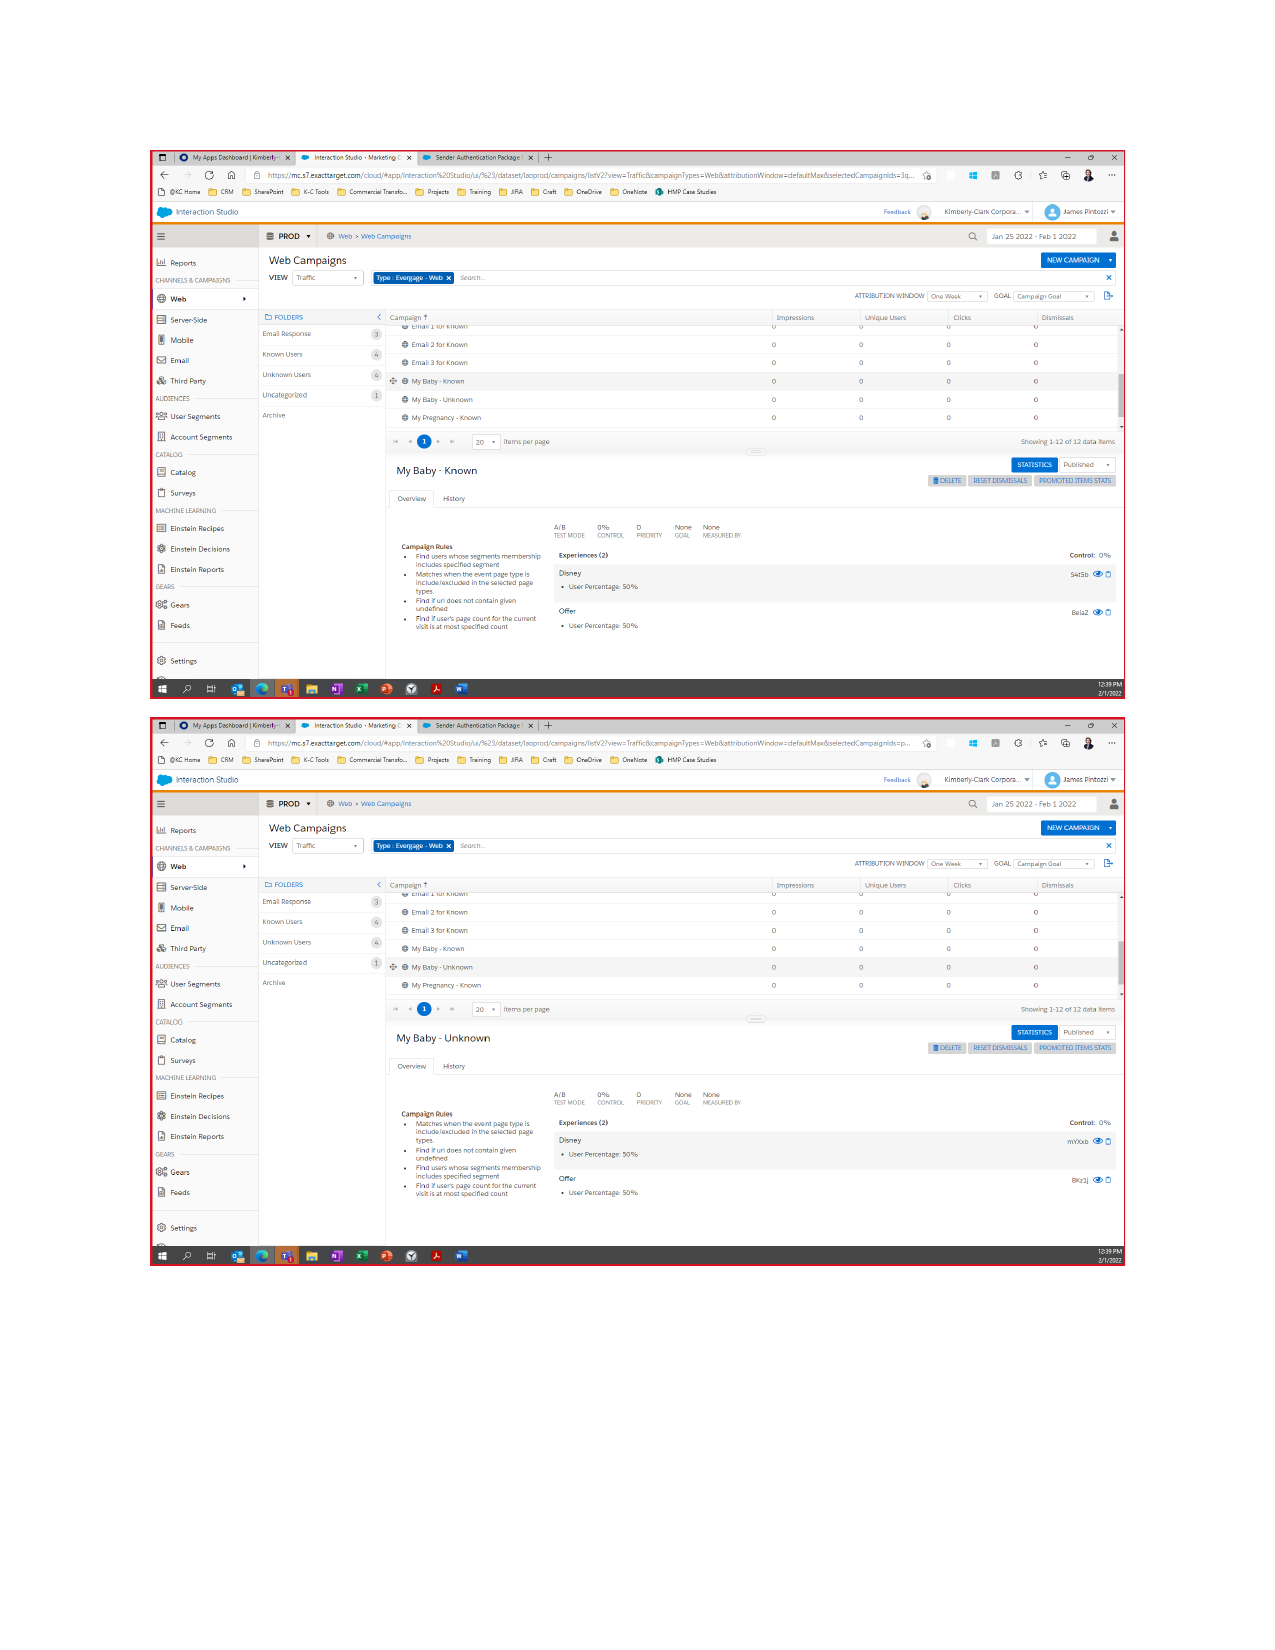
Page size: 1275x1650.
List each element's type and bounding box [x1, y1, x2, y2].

picture [150, 150, 1125, 699]
picture [150, 717, 1125, 1266]
